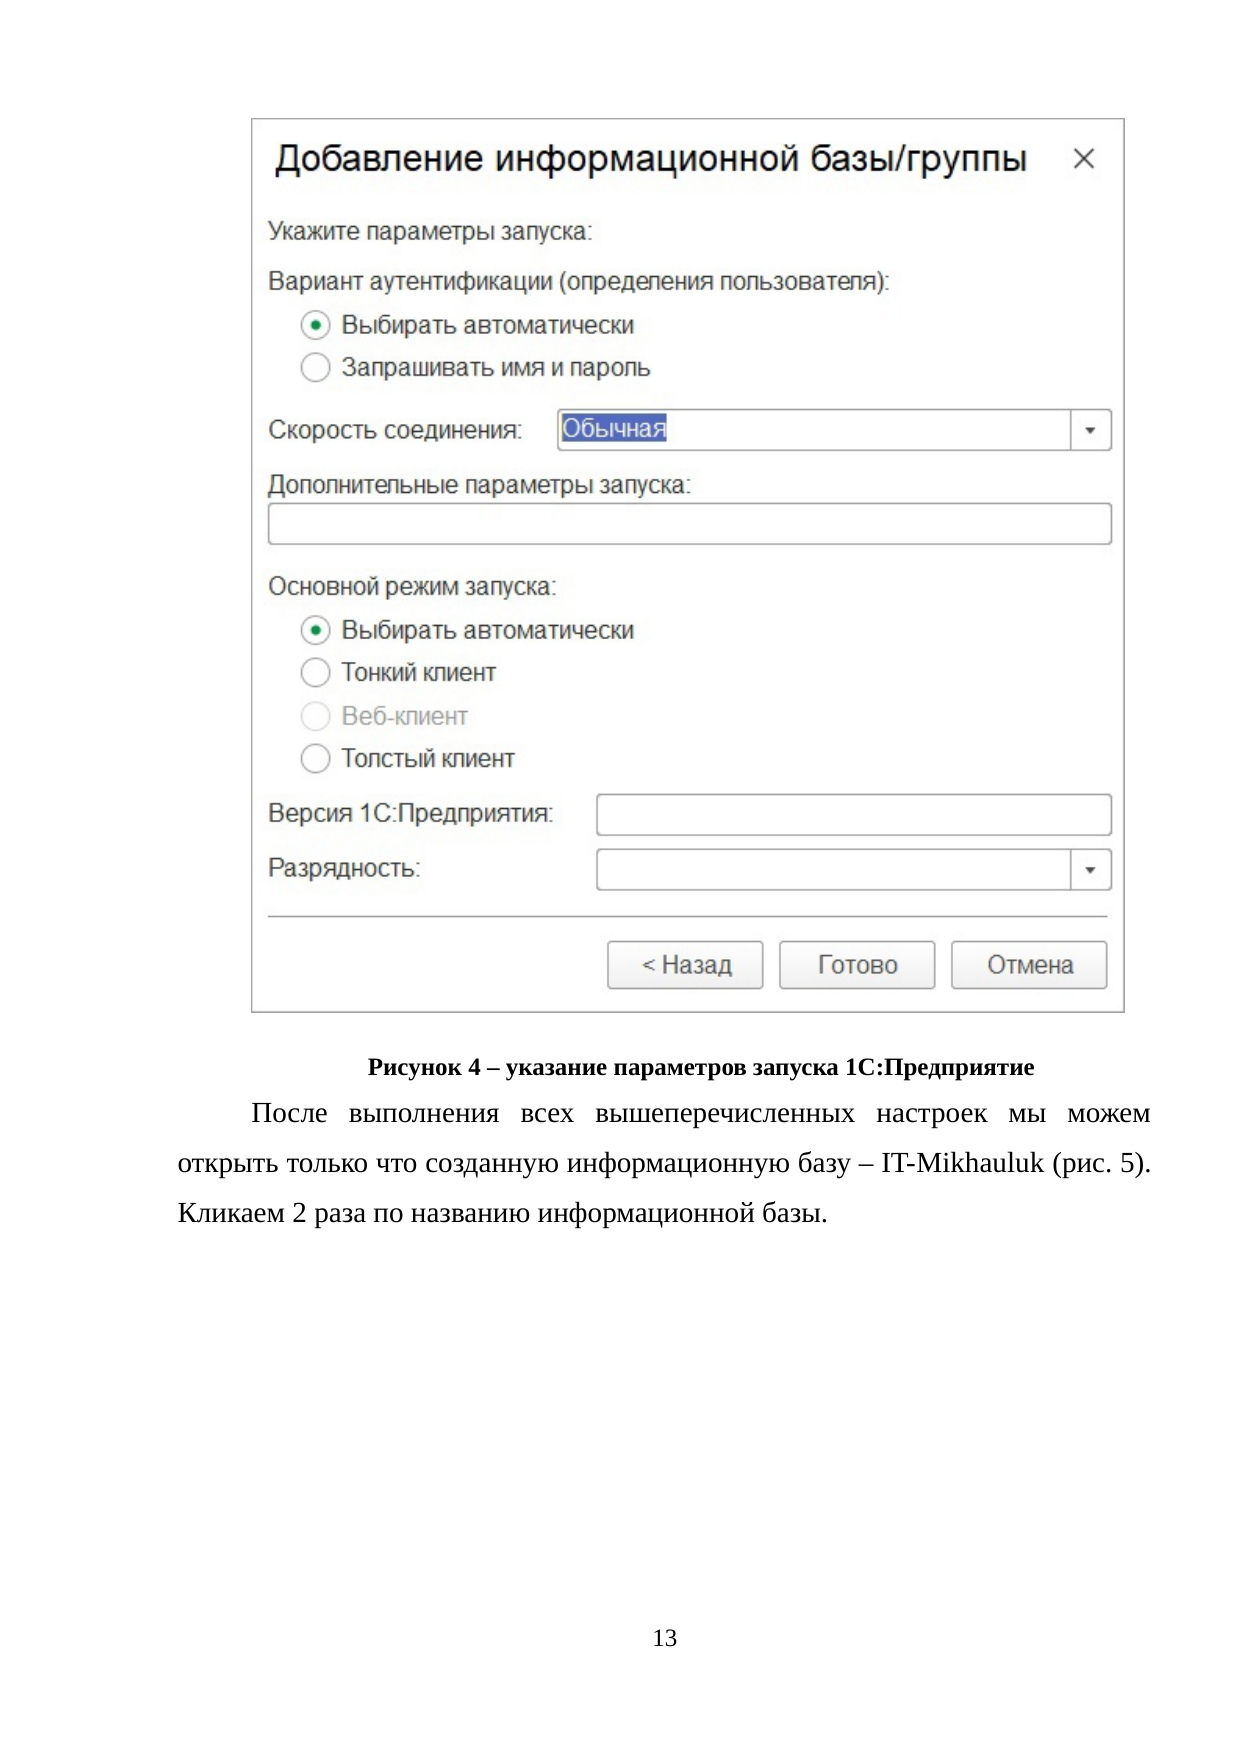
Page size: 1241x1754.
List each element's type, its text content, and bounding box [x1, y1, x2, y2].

text Рисунок 4 – указание параметров запуска 1С:Предприятие [177, 1052, 1152, 1080]
picture [251, 118, 1125, 1013]
text После выполнения всех вышеперечисленных настроек мы можем открыть только что созданную информационную базу – IT-Mikhauluk (рис. 5). Кликаем 2 раза по названию информационной базы. [177, 1095, 1152, 1229]
